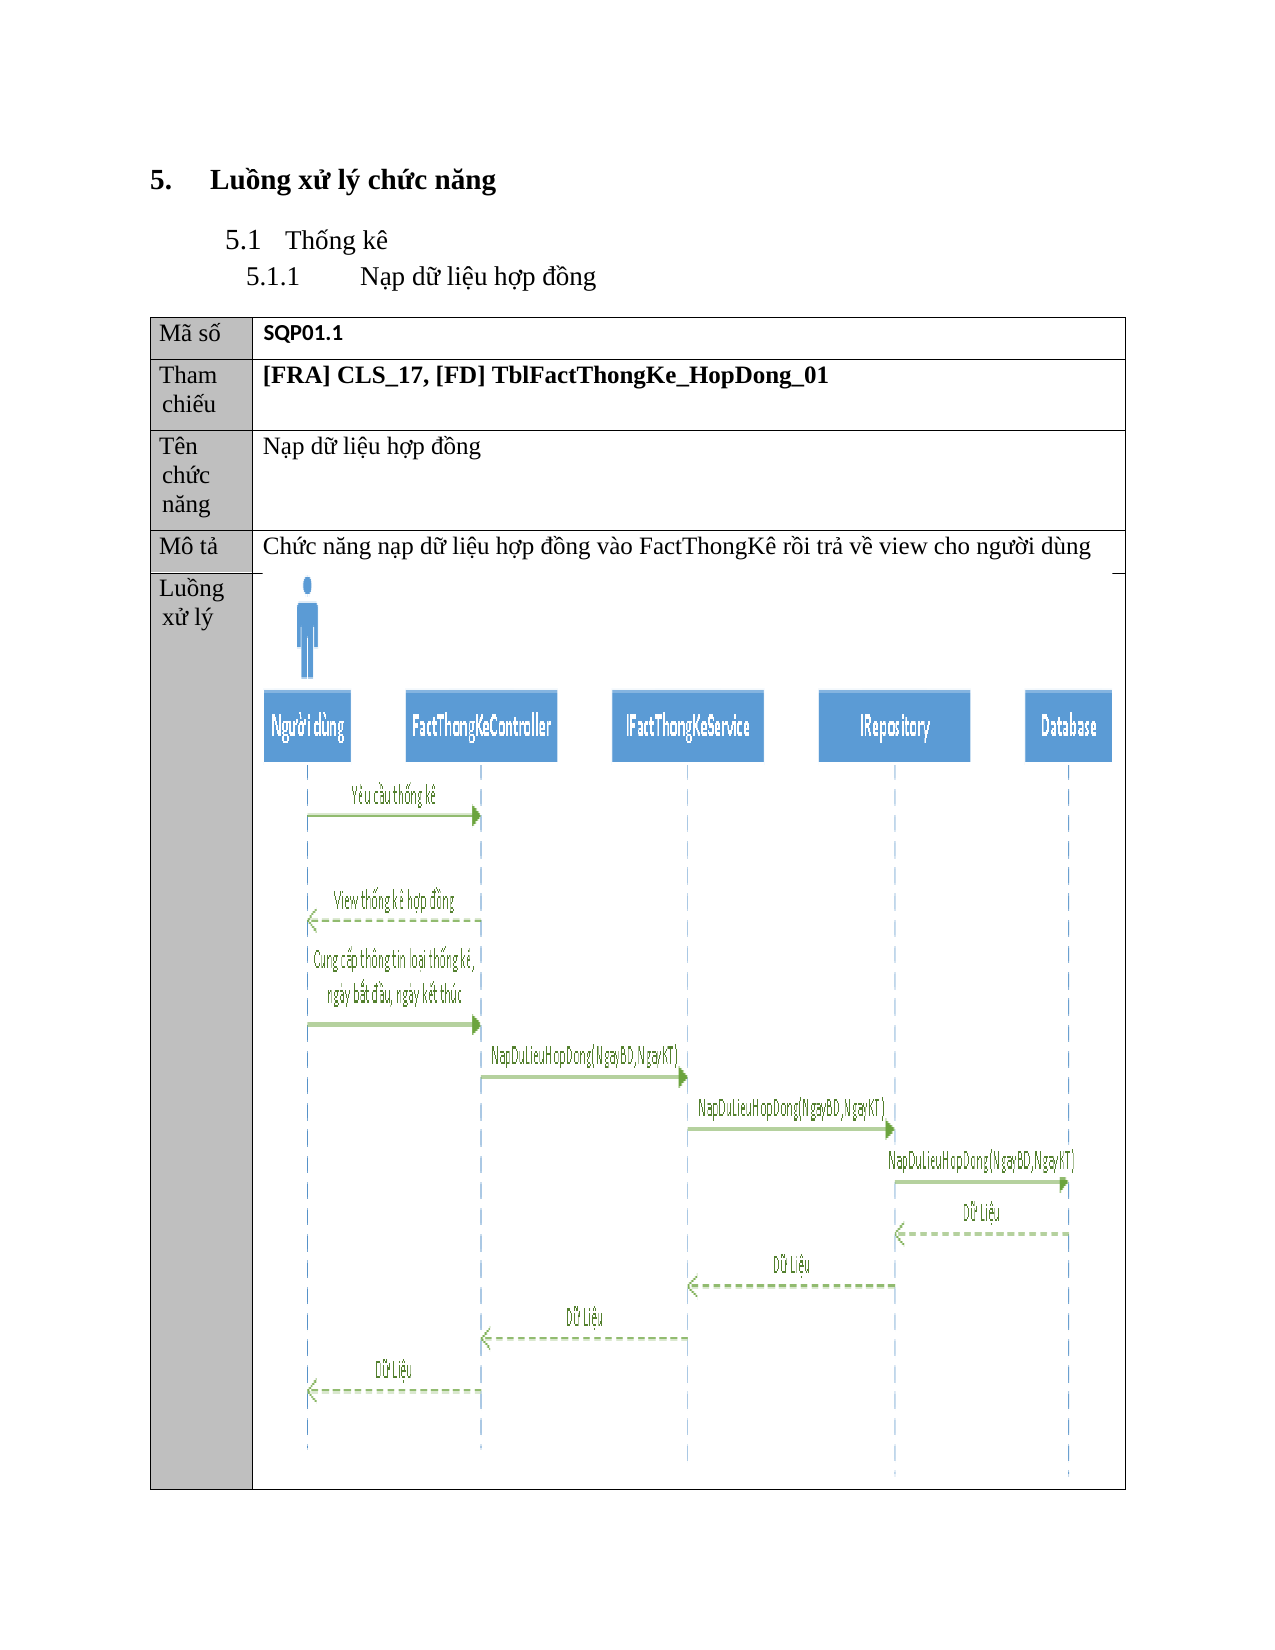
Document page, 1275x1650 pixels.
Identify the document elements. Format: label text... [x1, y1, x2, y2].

table_header Mã số [151, 318, 252, 359]
list Nạp dữ liệu hợp đồng [300, 260, 1125, 292]
table_cell Tên chức năng [151, 431, 252, 530]
title Luồng xử lý chức năng [150, 162, 1125, 196]
table_cell [253, 574, 1125, 1489]
list Thống kê [225, 222, 1125, 255]
table_cell Chức năng nạp dữ liệu hợp đồng vào FactThongKê rồi trả về view cho người dùng [253, 531, 1125, 572]
table_cell Tham chiếu [151, 360, 252, 430]
table_cell [FRA] CLS_17, [FD] TblFactThongKe_HopDong_01 [253, 360, 1125, 430]
table_cell Mô tả [151, 531, 252, 572]
table_cell Luồng xử lý [151, 574, 252, 1489]
picture [262, 573, 1113, 1477]
table_cell Nạp dữ liệu hợp đồng [253, 431, 1125, 530]
table_header SQP01.1 [253, 318, 1125, 359]
